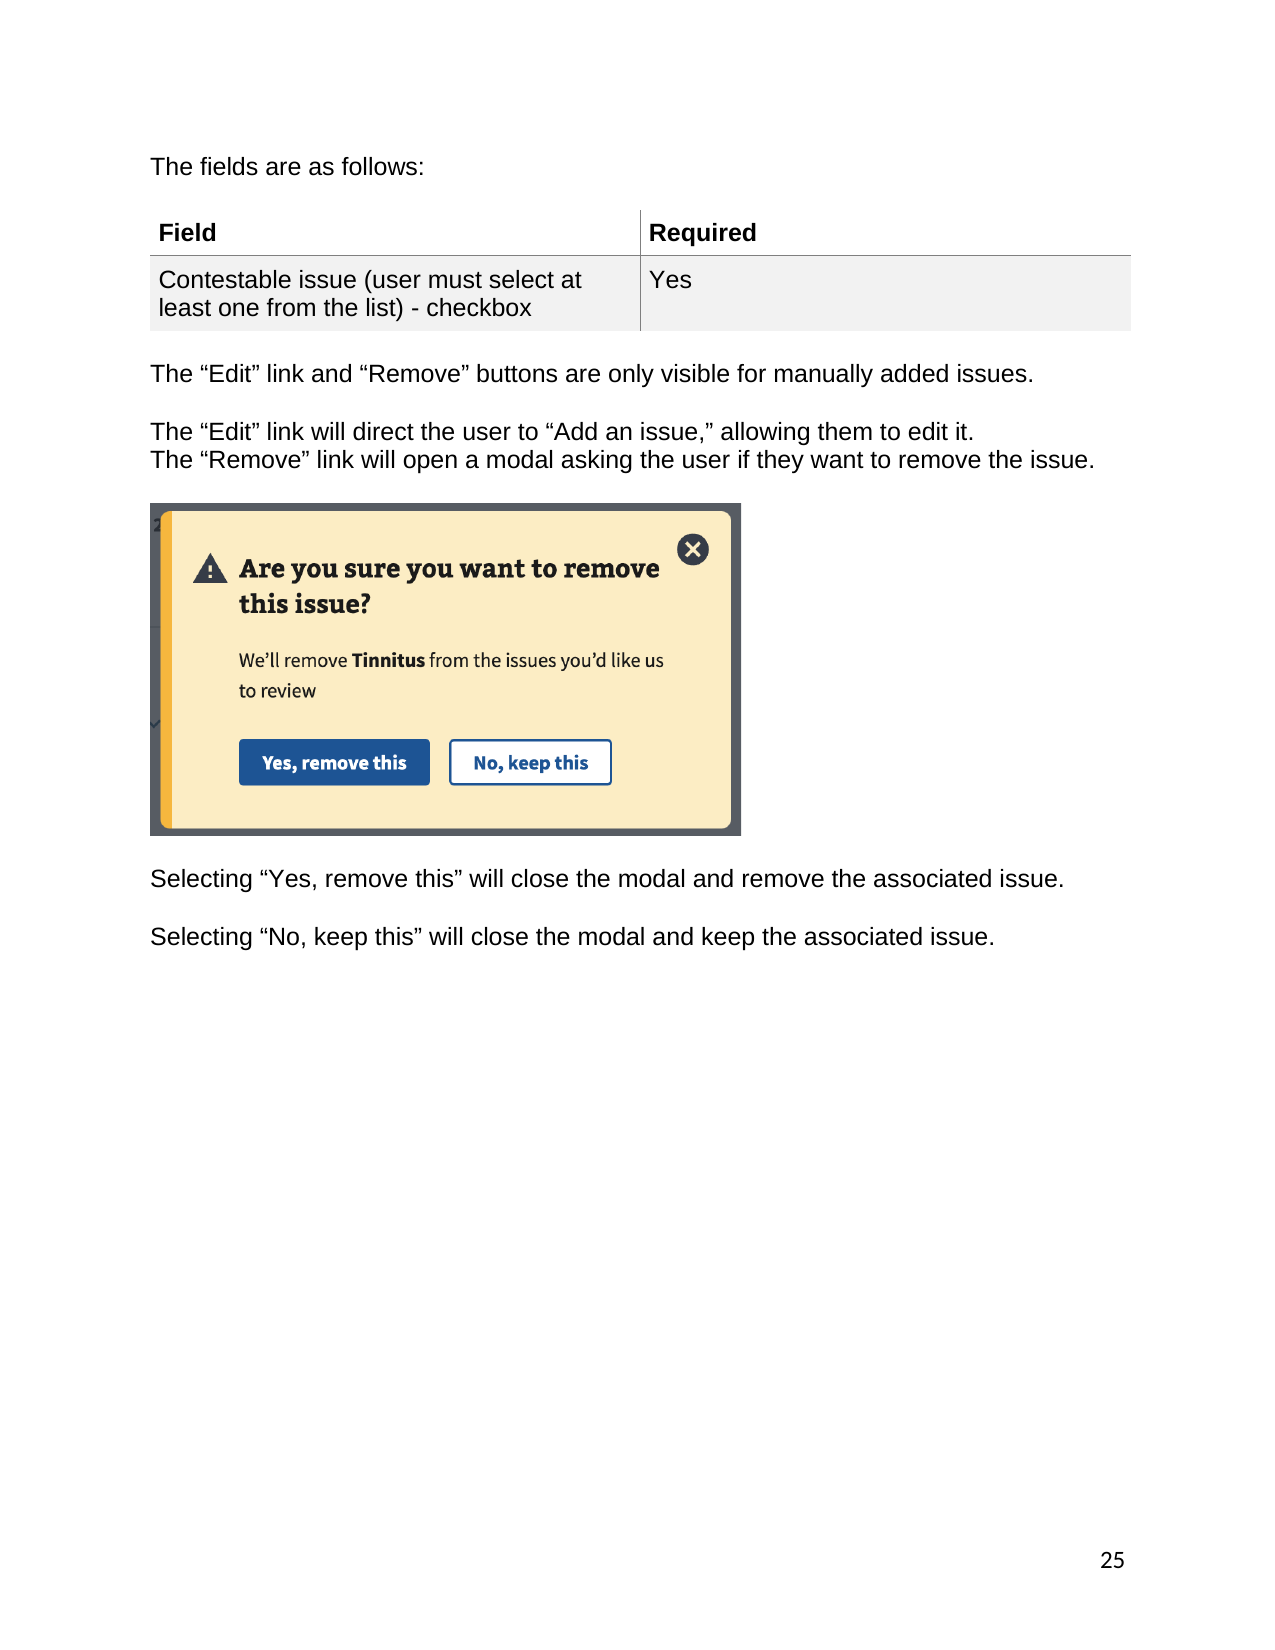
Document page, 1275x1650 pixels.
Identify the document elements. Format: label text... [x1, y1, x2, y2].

picture [150, 503, 742, 836]
text The “Edit” link will direct the user to “Add an issue,” allowing them to edit it. [150, 417, 1125, 446]
table_cell Contestable issue (user must select at least one from the list) - checkbox [150, 256, 640, 331]
text Selecting “Yes, remove this” will close the modal and remove the associated issue. [150, 864, 1125, 893]
table_header Field [150, 210, 640, 255]
table_header Required [641, 210, 1131, 255]
text Selecting “No, keep this” will close the modal and keep the associated issue. [150, 922, 1125, 951]
text The “Edit” link and “Remove” buttons are only visible for manually added issues. [150, 359, 1125, 388]
table_cell Yes [641, 256, 1131, 331]
text The fields are as follows: [150, 152, 1125, 181]
text The “Remove” link will open a modal asking the user if they want to remove the issue. [150, 446, 1125, 474]
